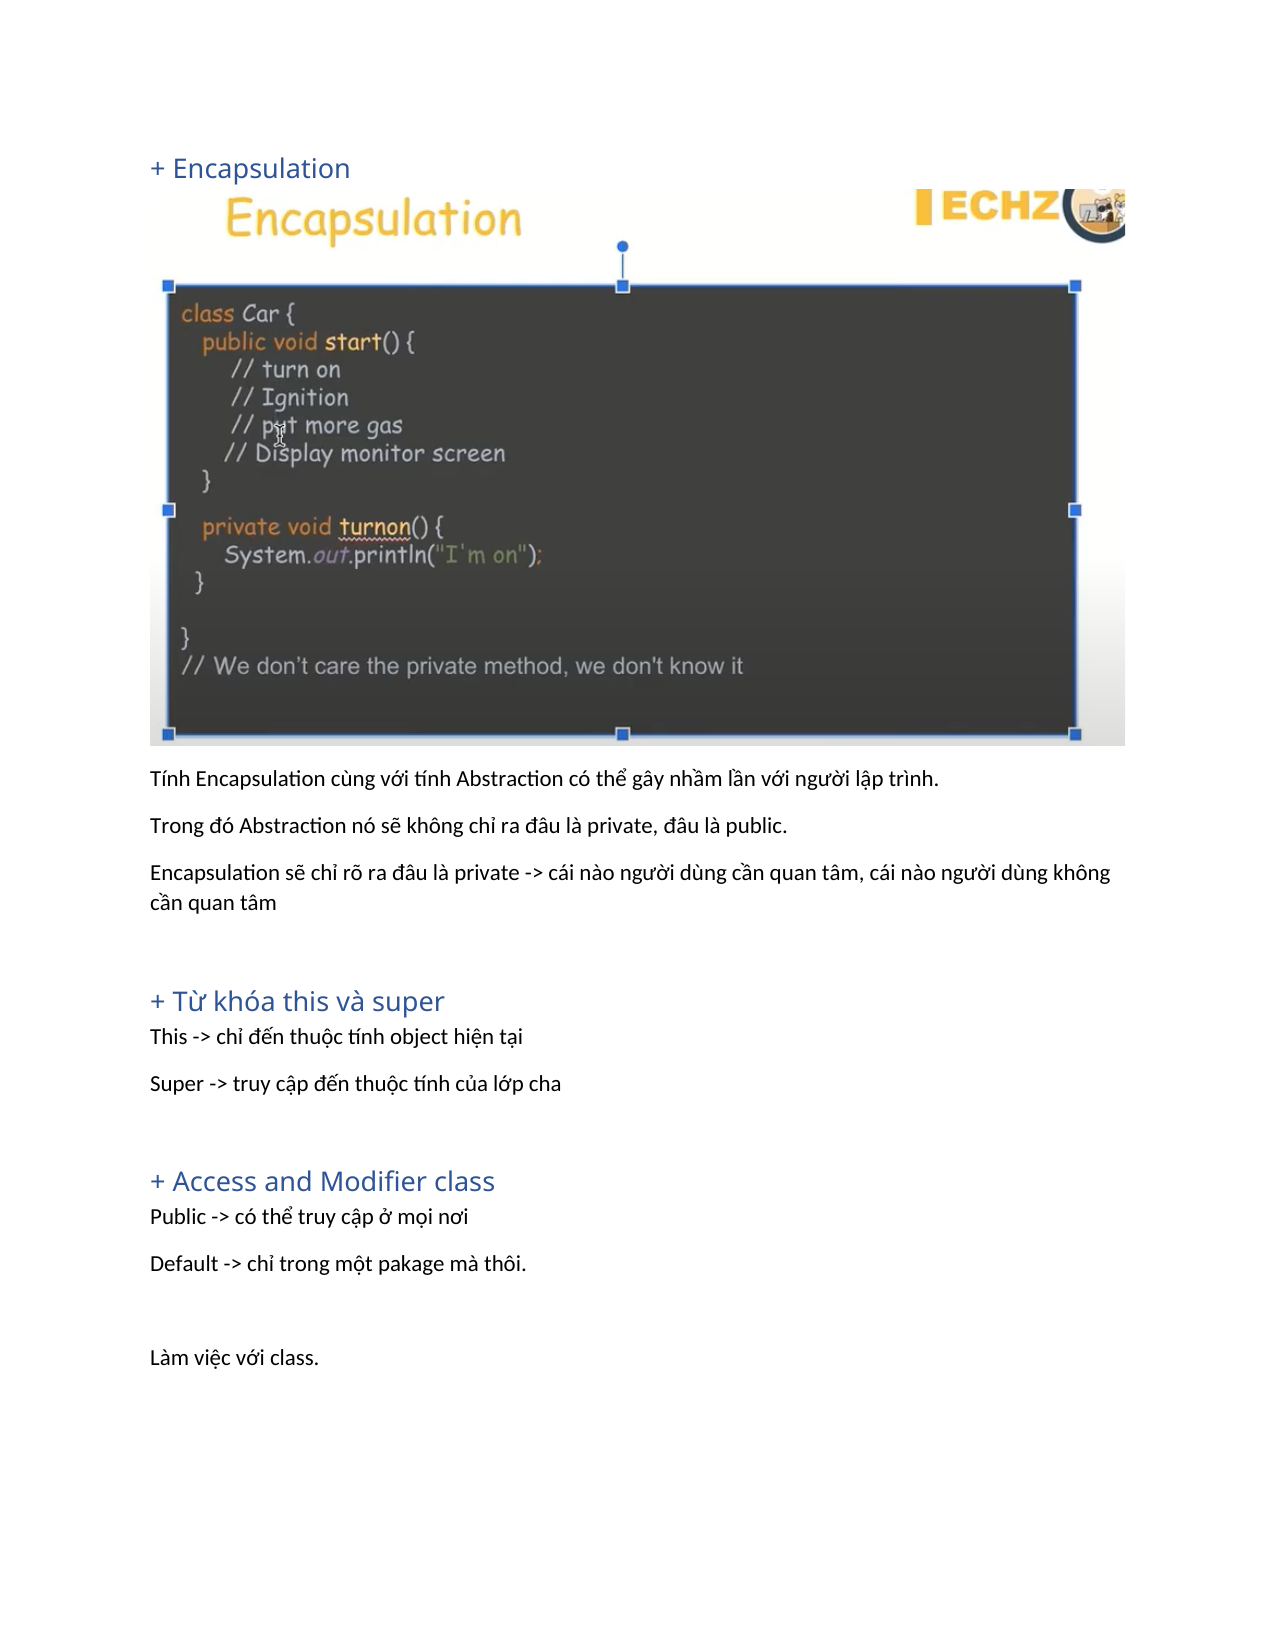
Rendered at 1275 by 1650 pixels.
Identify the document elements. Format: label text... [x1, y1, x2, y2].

text Public -> có thể truy cập ở mọi nơi [150, 1202, 1125, 1230]
subtitle + Access and Modifier class [150, 1162, 1125, 1199]
text Làm việc với class. [150, 1343, 1125, 1371]
text Trong đó Abstraction nó sẽ không chỉ ra đâu là private, đâu là public. [150, 811, 1125, 839]
text Super -> truy cập đến thuộc tính của lớp cha [150, 1069, 1125, 1097]
text Default -> chỉ trong một pakage mà thôi. [150, 1249, 1125, 1277]
text This -> chỉ đến thuộc tính object hiện tại [150, 1022, 1125, 1050]
subtitle + Encapsulation [150, 150, 1125, 187]
subtitle + Từ khóa this và super [150, 982, 1125, 1019]
picture [150, 189, 1125, 746]
text Tính Encapsulation cùng với tính Abstraction có thể gây nhầm lần với người lập trình. [150, 764, 1125, 792]
text Encapsulation sẽ chỉ rõ ra đâu là private -> cái nào người dùng cần quan tâm, cái nào người dùng không cần quan tâm [150, 858, 1125, 916]
